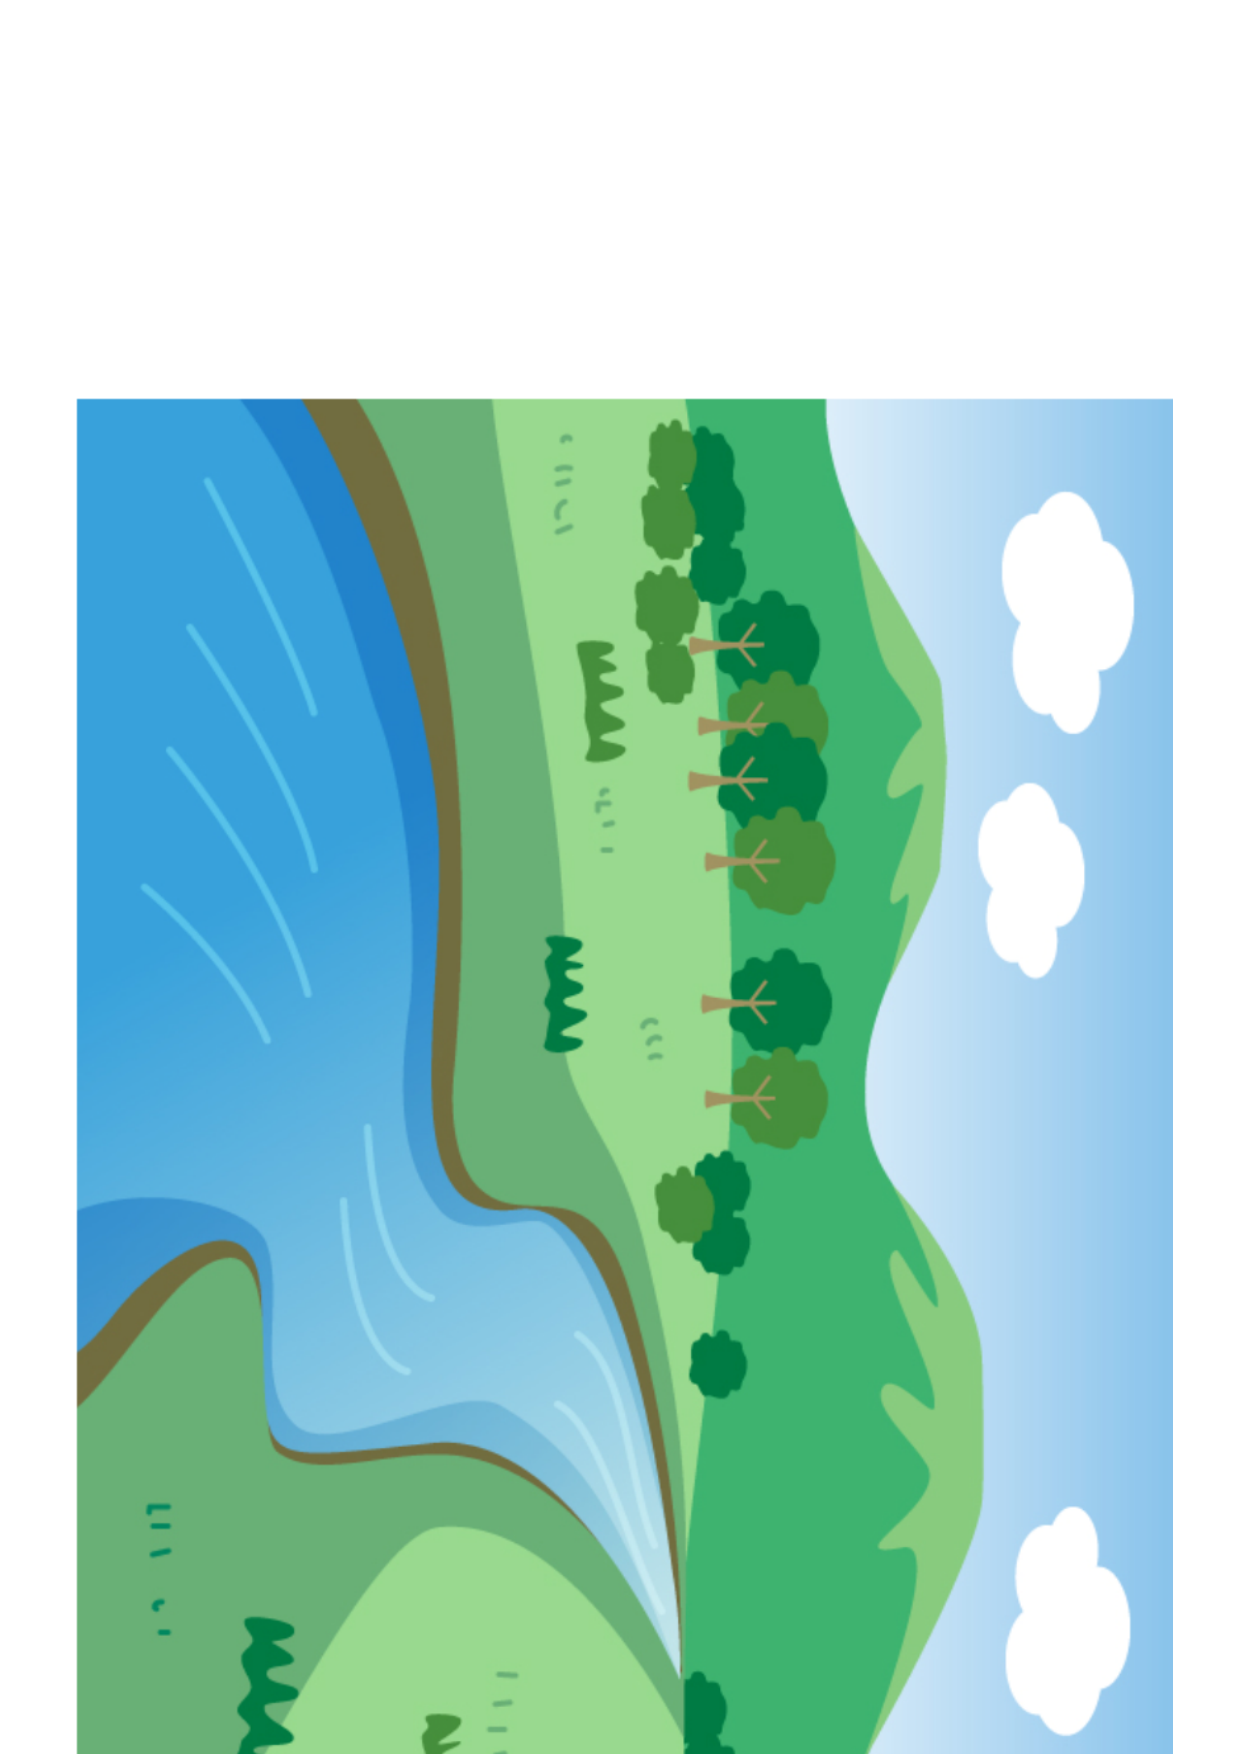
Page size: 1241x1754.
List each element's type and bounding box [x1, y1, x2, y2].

picture [78, 400, 1173, 1754]
